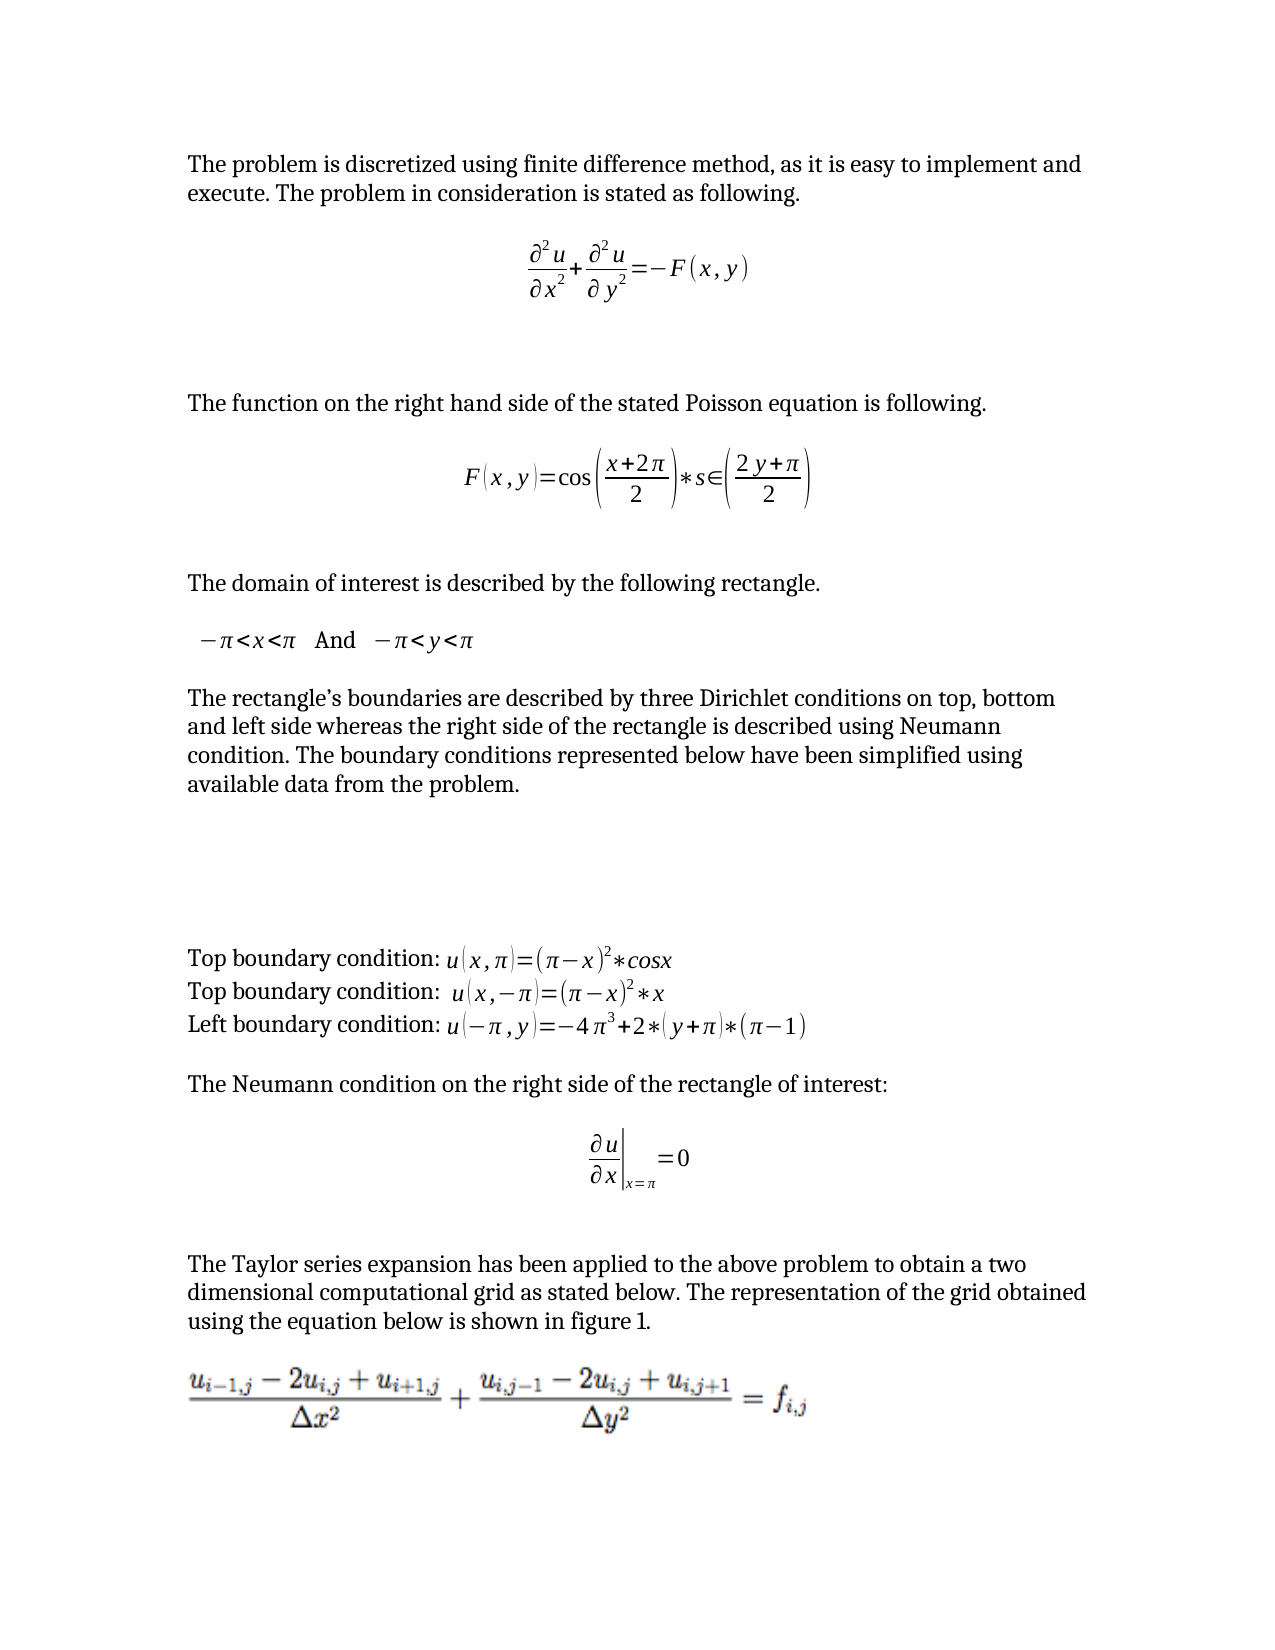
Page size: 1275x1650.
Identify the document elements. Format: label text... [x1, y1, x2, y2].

text Top boundary condition: [187, 975, 1087, 1008]
text The domain of interest is described by the following rectangle. [187, 568, 1087, 597]
text The Taylor series expansion has been applied to the above problem to obtain a two dimensional computational grid as stated below. The representation of the grid obtained using the equation below is shown in figure 1. [187, 1249, 1087, 1336]
text The Neumann condition on the right side of the rectangle of interest: [187, 1070, 1087, 1098]
text Top boundary condition: [187, 942, 1087, 975]
text The rectangle’s boundaries are described by three Dirichlet conditions on top, bottom and left side whereas the right side of the rectangle is described using Neumann condition. The boundary conditions represented below have been simplified using available data from the problem. [187, 683, 1087, 798]
text The function on the right hand side of the stated Poisson equation is following. [187, 388, 1087, 417]
text And [187, 626, 1087, 655]
picture [187, 1364, 806, 1443]
text Left boundary condition: [187, 1008, 1087, 1041]
text The problem is discretized using finite difference method, as it is easy to implement and execute. The problem in consideration is stated as following. [187, 150, 1087, 207]
